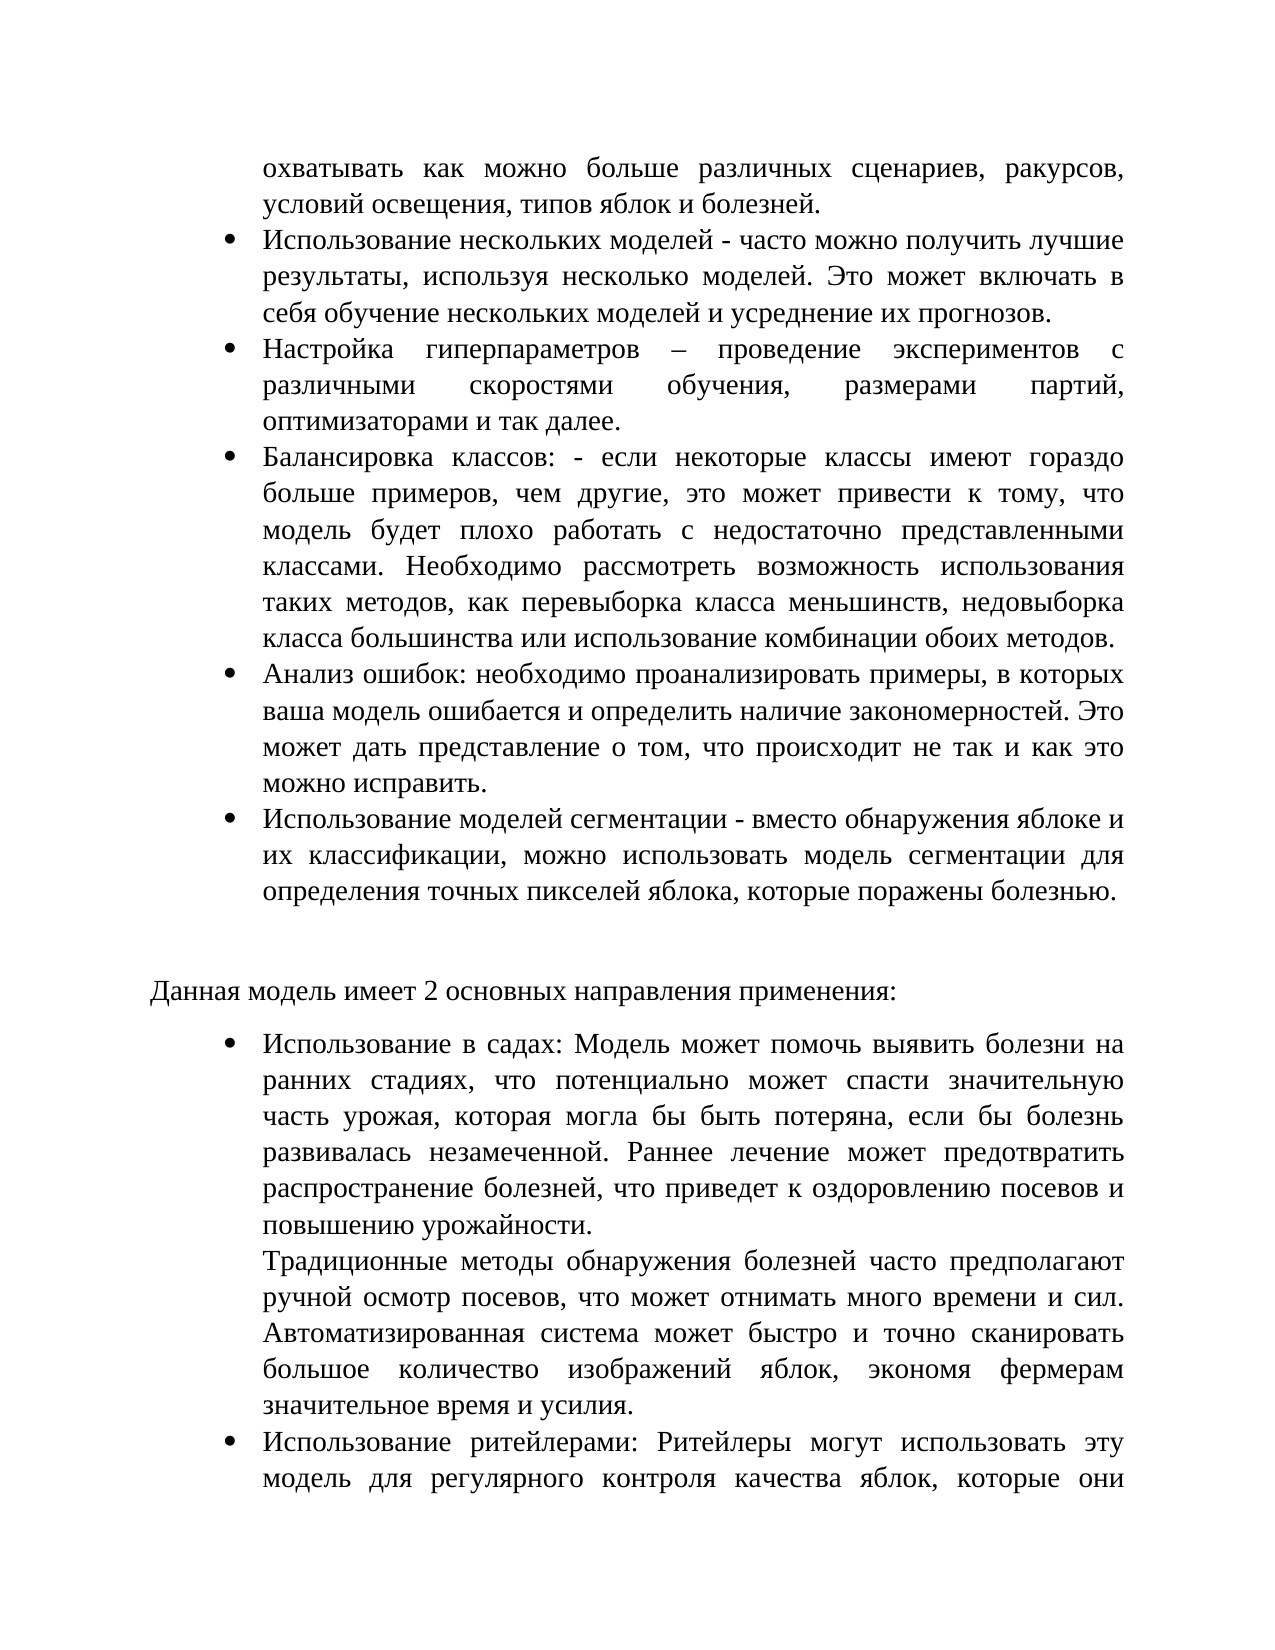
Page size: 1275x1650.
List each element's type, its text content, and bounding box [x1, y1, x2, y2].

list Балансировка классов: - если некоторые классы имеют гораздо больше примеров, чем другие, это может привести к тому, что модель будет плохо работать с недостаточно представленными классами. Необходимо рассмотреть возможность использования таких методов, как перевыборка класса меньшинств, недовыборка класса большинства или использование комбинации обоих методов. [225, 439, 1125, 654]
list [225, 150, 1125, 220]
list Настройка гиперпараметров – проведение экспериментов с различными скоростями обучения, размерами партий, оптимизаторами и так далее. [225, 331, 1125, 437]
list Традиционные методы обнаружения болезней часто предполагают ручной осмотр посевов, что может отнимать много времени и сил. Aвтоматизированная система может быстро и точно сканировать большое количество изображений яблок, экономя фермерам значительное время и усилия. [262, 1243, 1125, 1421]
list Анализ ошибок: необходимо проанализировать примеры, в которых ваша модель ошибается и определить наличие закономерностей. Это может дать представление о том, что происходит не так и как это можно исправить. [225, 656, 1125, 798]
text Данная модель имеет 2 основных направления применения: [150, 973, 1125, 1007]
list Использование моделей сегментации - вместо обнаружения яблоке и их классификации, можно использовать модель сегментации для определения точных пикселей яблока, которые поражены болезнью. [225, 801, 1125, 907]
list Использование в садах: Модель может помочь выявить болезни на ранних стадиях, что потенциально может спасти значительную часть урожая, которая могла бы быть потеряна, если бы болезнь развивалась незамеченной. Раннее лечение может предотвратить распространение болезней, что приведет к оздоровлению посевов и повышению урожайности. [225, 1026, 1125, 1240]
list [225, 1424, 1125, 1493]
list Использование нескольких моделей - часто можно получить лучшие результаты, используя несколько моделей. Это может включать в себя обучение нескольких моделей и усреднение их прогнозов. [225, 222, 1125, 328]
